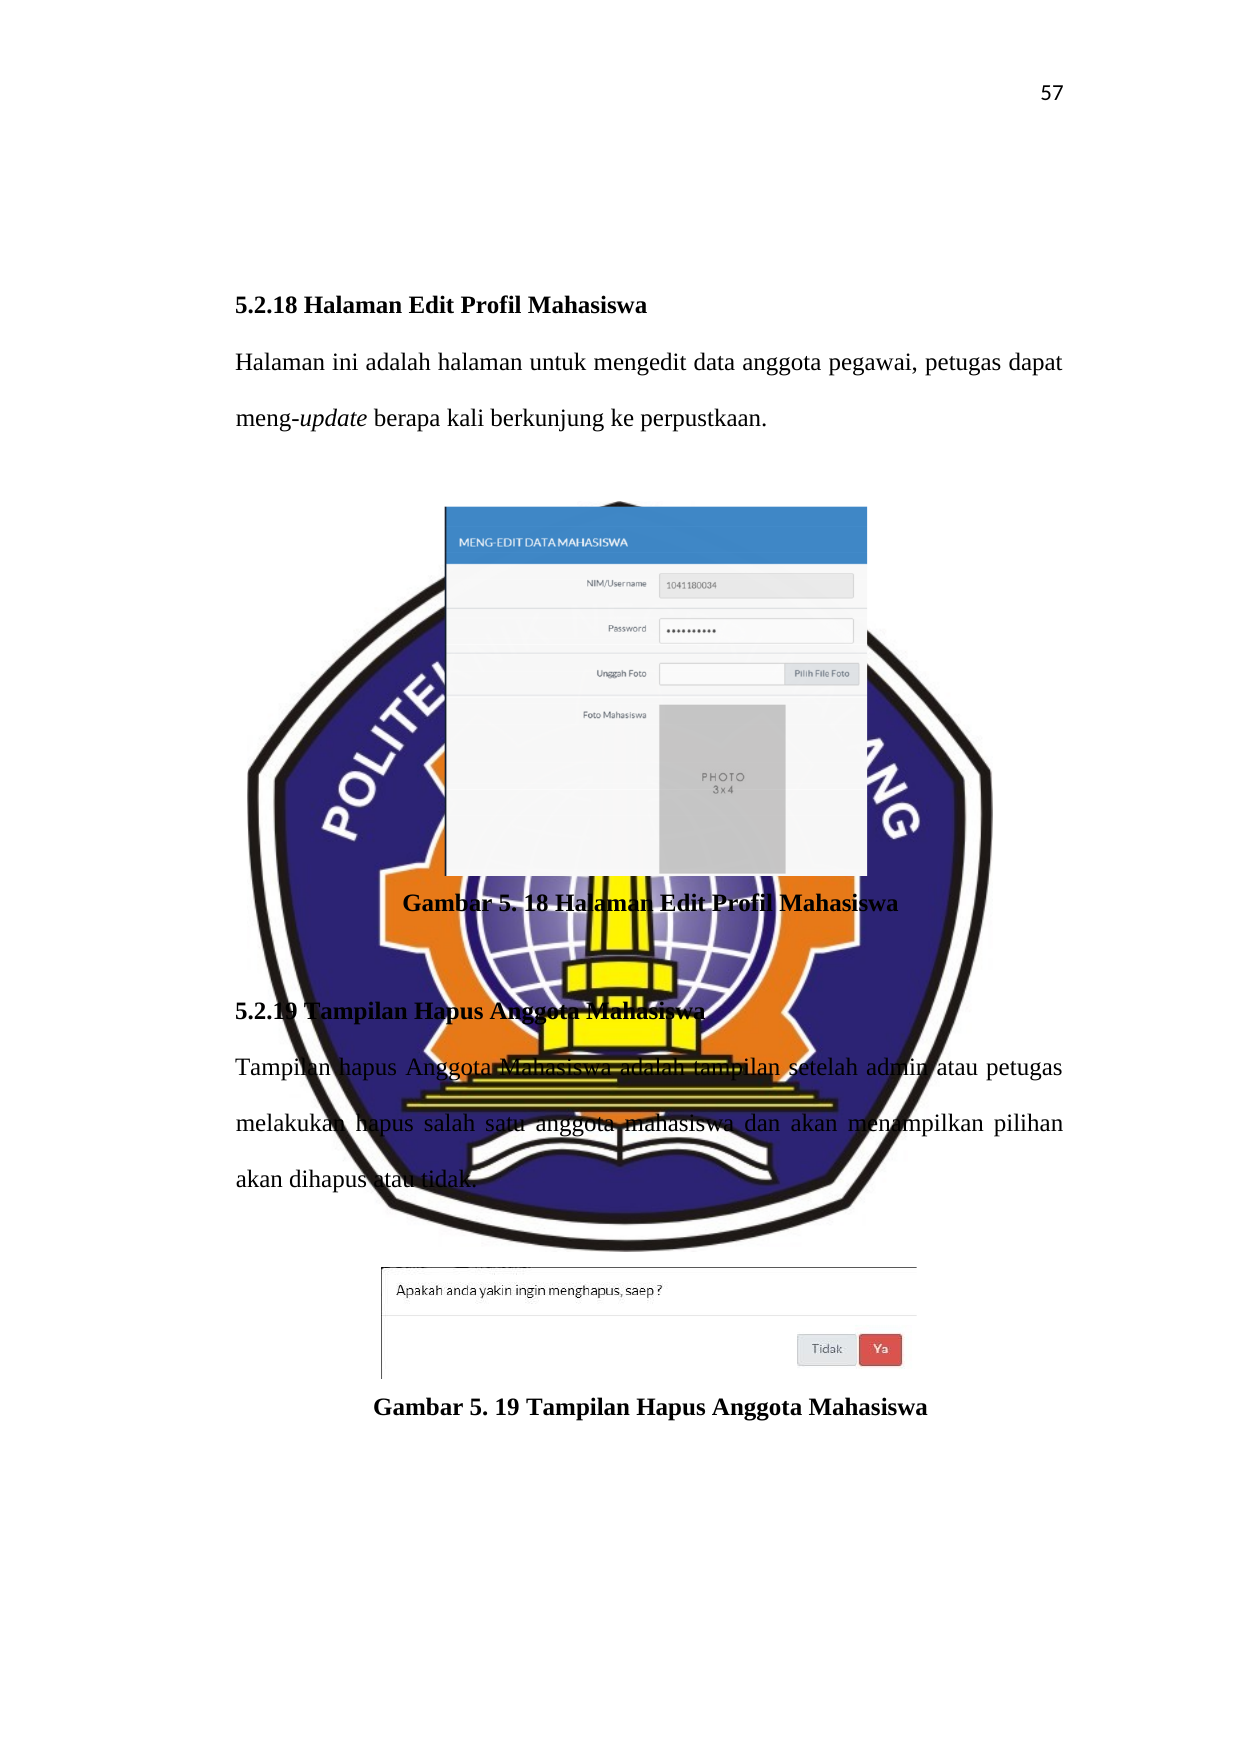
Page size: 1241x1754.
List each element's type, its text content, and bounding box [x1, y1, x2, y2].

text Halaman ini adalah halaman untuk mengedit data anggota pegawai, petugas dapat meng-update berapa kali berkunjung ke perpustkaan. [235, 347, 1064, 432]
subtitle Gambar 5. 18 Halaman Edit Profil Mahasiswa [238, 888, 1063, 917]
subtitle 5.2.18 Halaman Edit Profil Mahasiswa [235, 290, 1052, 319]
picture [381, 1267, 917, 1379]
picture [247, 501, 993, 888]
subtitle Gambar 5. 19 Tampilan Hapus Anggota Mahasiswa [238, 1392, 1063, 1421]
picture [247, 1193, 993, 1252]
subtitle 5.2.19 Tampilan Hapus Anggota Mahasiswa [235, 996, 1052, 1024]
text Tampilan hapus Anggota Mahasiswa adalah tampilan setelah admin atau petugas melakukan hapus salah satu anggota mahasiswa dan akan menampilkan pilihan akan dihapus atau tidak. [235, 1052, 1064, 1193]
picture [247, 917, 993, 996]
picture [247, 1024, 993, 1052]
